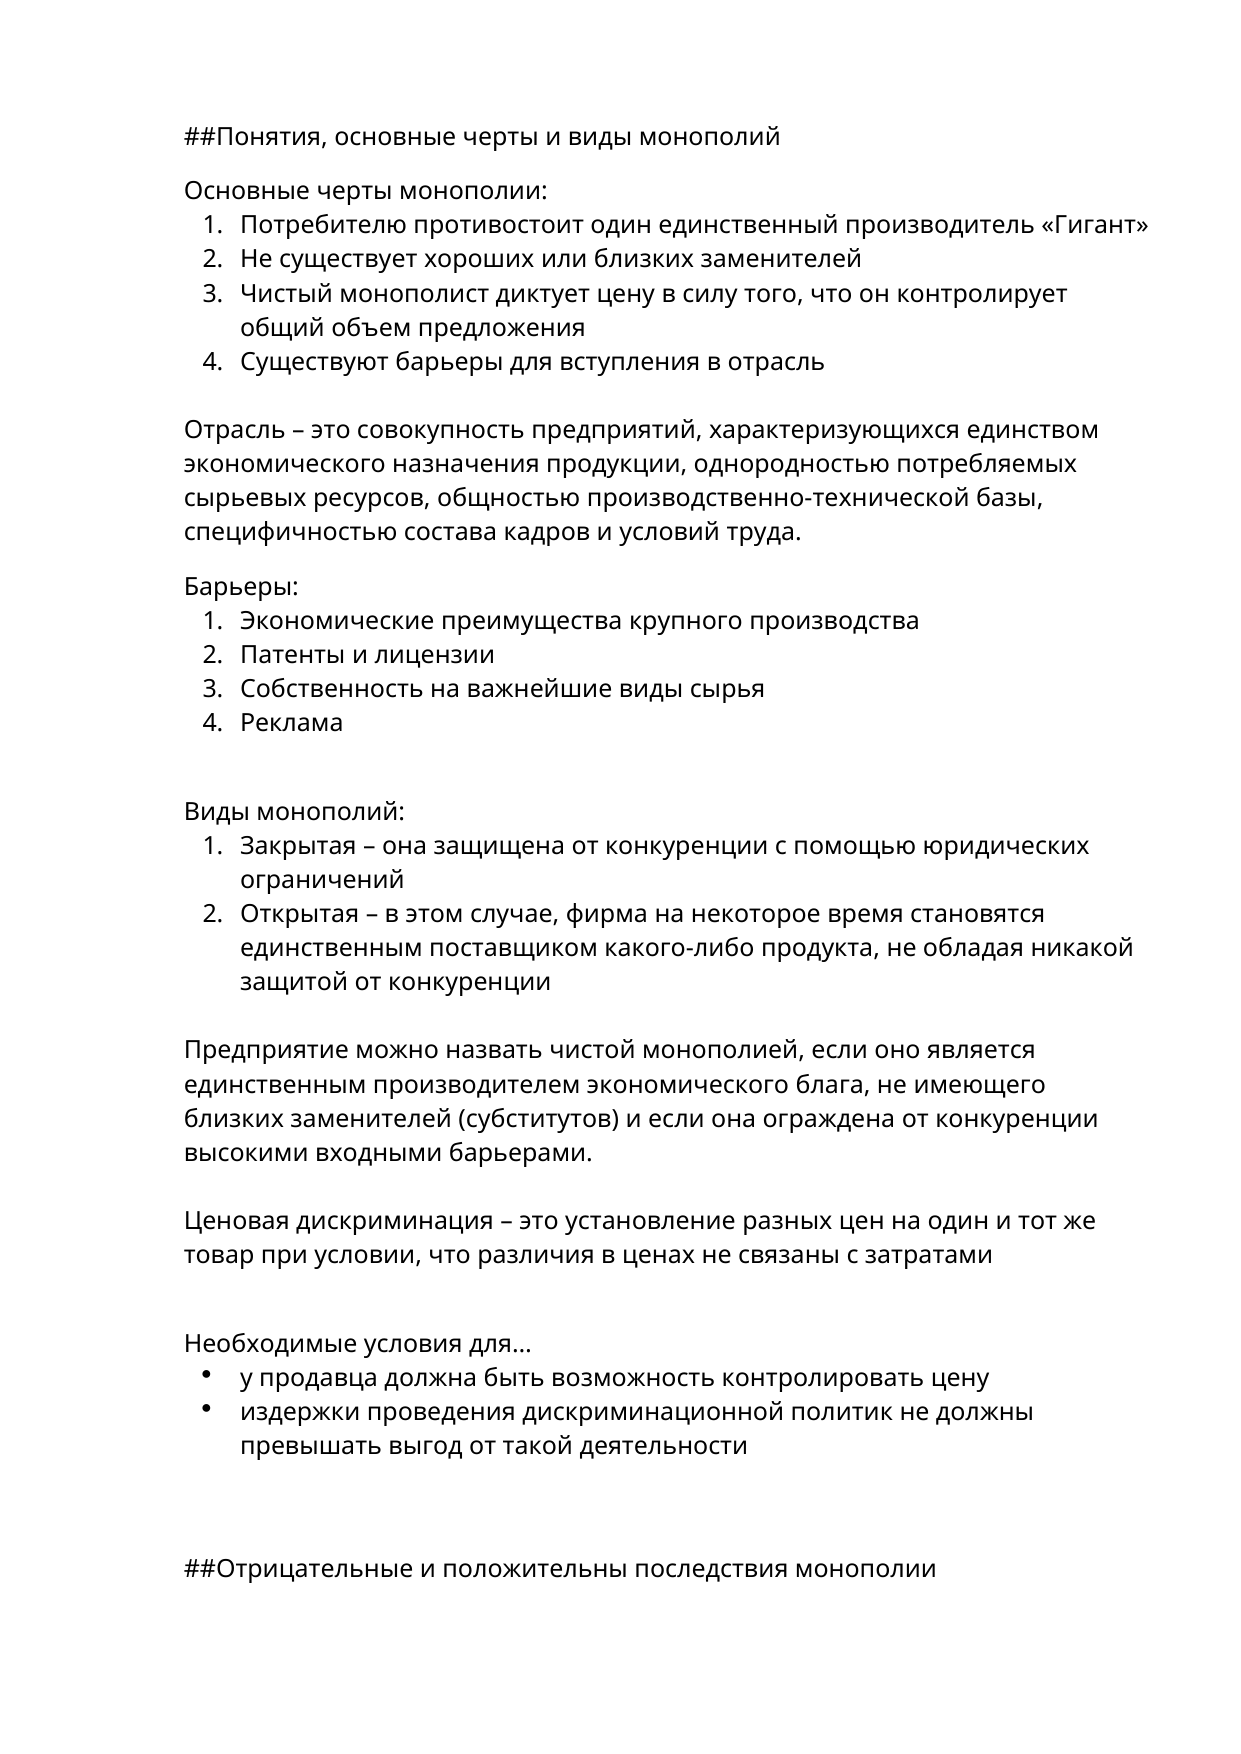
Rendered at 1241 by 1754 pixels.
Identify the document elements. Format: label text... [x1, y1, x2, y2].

list Существуют барьеры для вступления в отрасль [202, 343, 1152, 377]
list Открытая – в этом случае, фирма на некоторое время становятся единственным поставщиком какого-либо продукта, не обладая никакой защитой от конкуренции [202, 896, 1152, 998]
text Необходимые условия для… [183, 1326, 1152, 1359]
text ##Отрицательные и положительны последствия монополии [183, 1551, 1152, 1585]
text Ценовая дискриминация – это установление разных цен на один и тот же товар при условии, что различия в ценах не связаны с затратами [183, 1202, 1152, 1271]
list Собственность на важнейшие виды сырья [202, 671, 1152, 705]
text ##Понятия, основные черты и виды монополий [183, 118, 1152, 152]
list у продавца должна быть возможность контролировать цену [202, 1359, 1152, 1394]
list Закрытая – она защищена от конкуренции с помощью юридических ограничений [202, 828, 1152, 896]
text Основные черты монополии: [183, 173, 1152, 207]
list Реклама [202, 705, 1152, 739]
text Барьеры: [183, 568, 1152, 603]
list издержки проведения дискриминационной политик не должны превышать выгод от такой деятельности [202, 1394, 1152, 1462]
list Патенты и лицензии [202, 637, 1152, 671]
text Отрасль – это совокупность предприятий, характеризующихся единством экономического назначения продукции, однородностью потребляемых сырьевых ресурсов, общностью производственно-технической базы, специфичностью состава кадров и условий труда. [183, 411, 1152, 548]
list Экономические преимущества крупного производства [202, 603, 1152, 637]
text Предприятие можно назвать чистой монополией, если оно является единственным производителем экономического блага, не имеющего близких заменителей (субститутов) и если она ограждена от конкуренции высокими входными барьерами. [183, 1032, 1152, 1168]
text Виды монополий: [183, 794, 1152, 828]
list Потребителю противостоит один единственный производитель «Гигант» [202, 207, 1152, 241]
list Не существует хороших или близких заменителей [202, 241, 1152, 275]
list Чистый монополист диктует цену в силу того, что он контролирует общий объем предложения [202, 275, 1152, 343]
